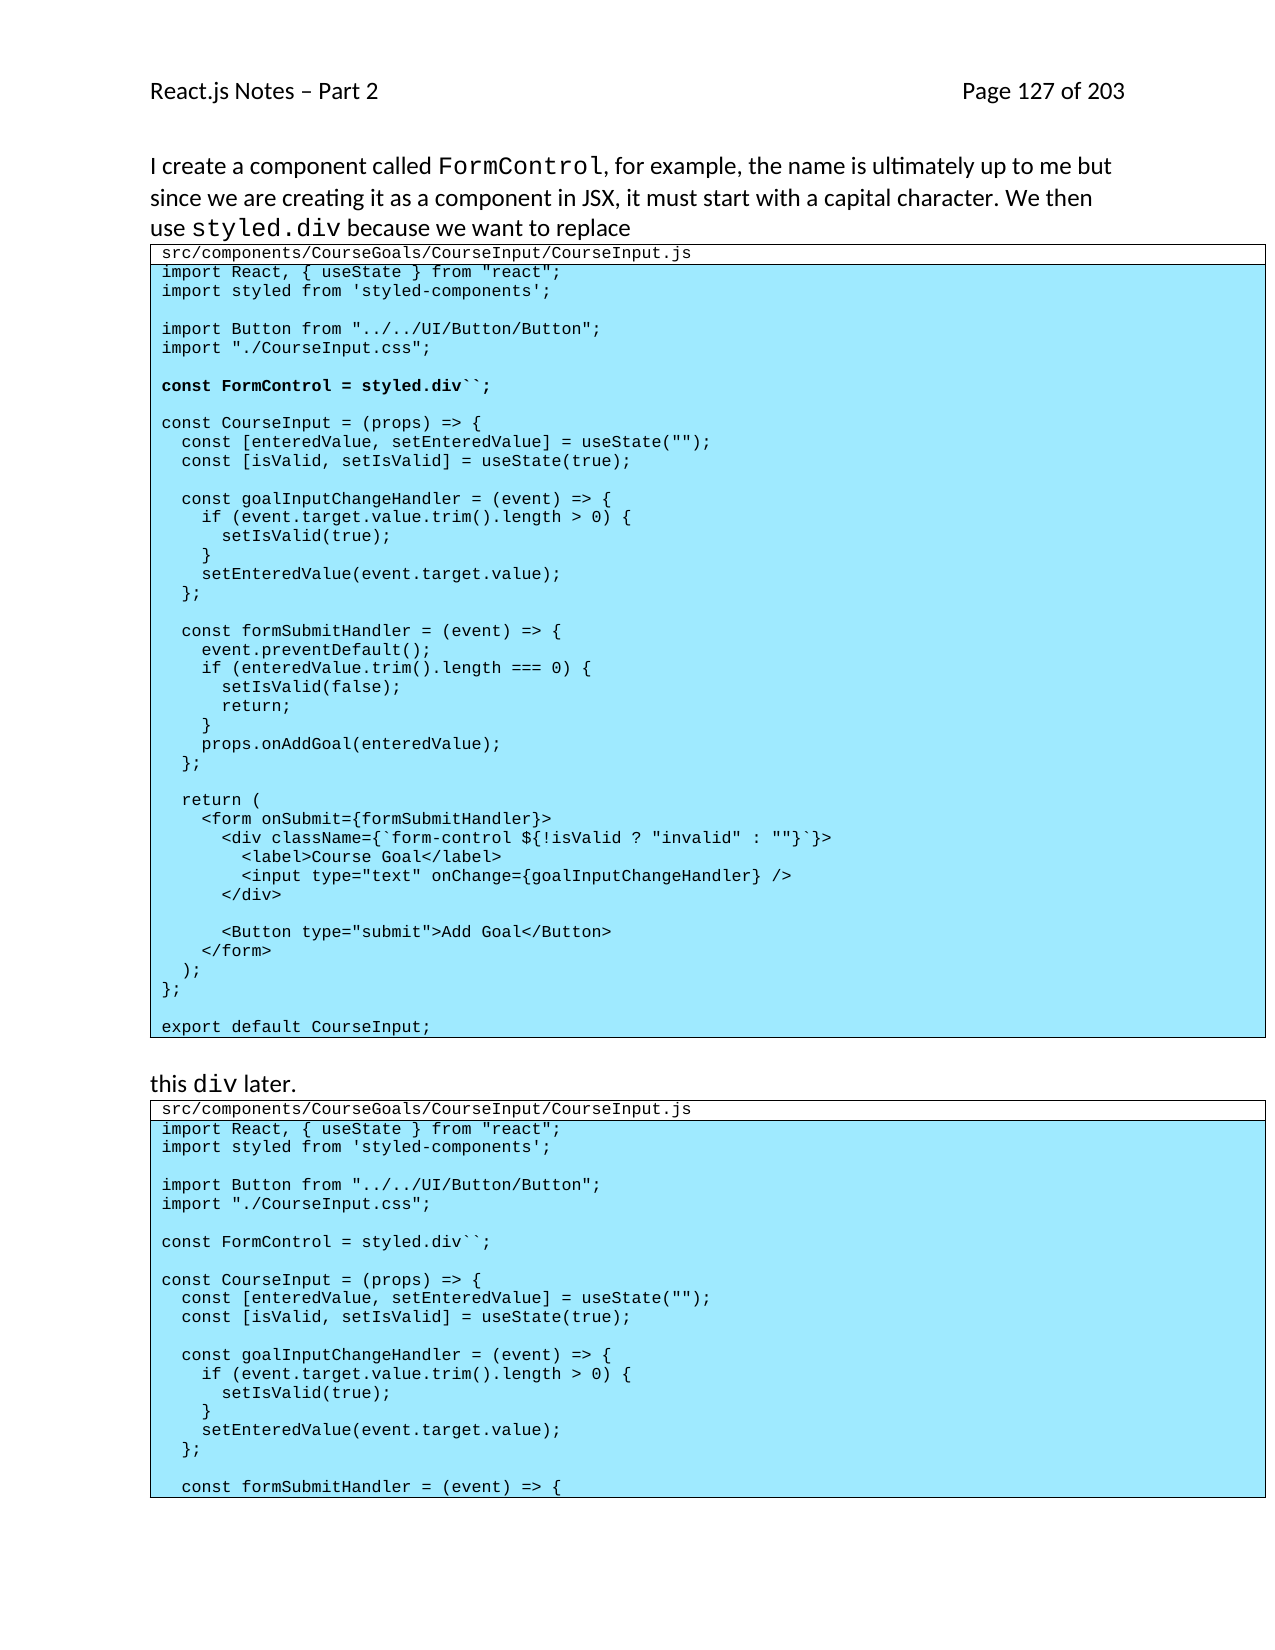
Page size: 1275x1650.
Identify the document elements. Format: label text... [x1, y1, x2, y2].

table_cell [151, 1121, 1265, 1497]
table_header src/components/CourseGoals/CourseInput/CourseInput.js [151, 1101, 1265, 1120]
text I create a component called FormControl, for example, the name is ultimately up to me but since we are creating it as a component in JSX, it must start with a capital character. We then use styled.div because we want to replace [150, 150, 1125, 244]
text this div later. [150, 1068, 1125, 1100]
table_header src/components/CourseGoals/CourseInput/CourseInput.js [151, 245, 1265, 263]
